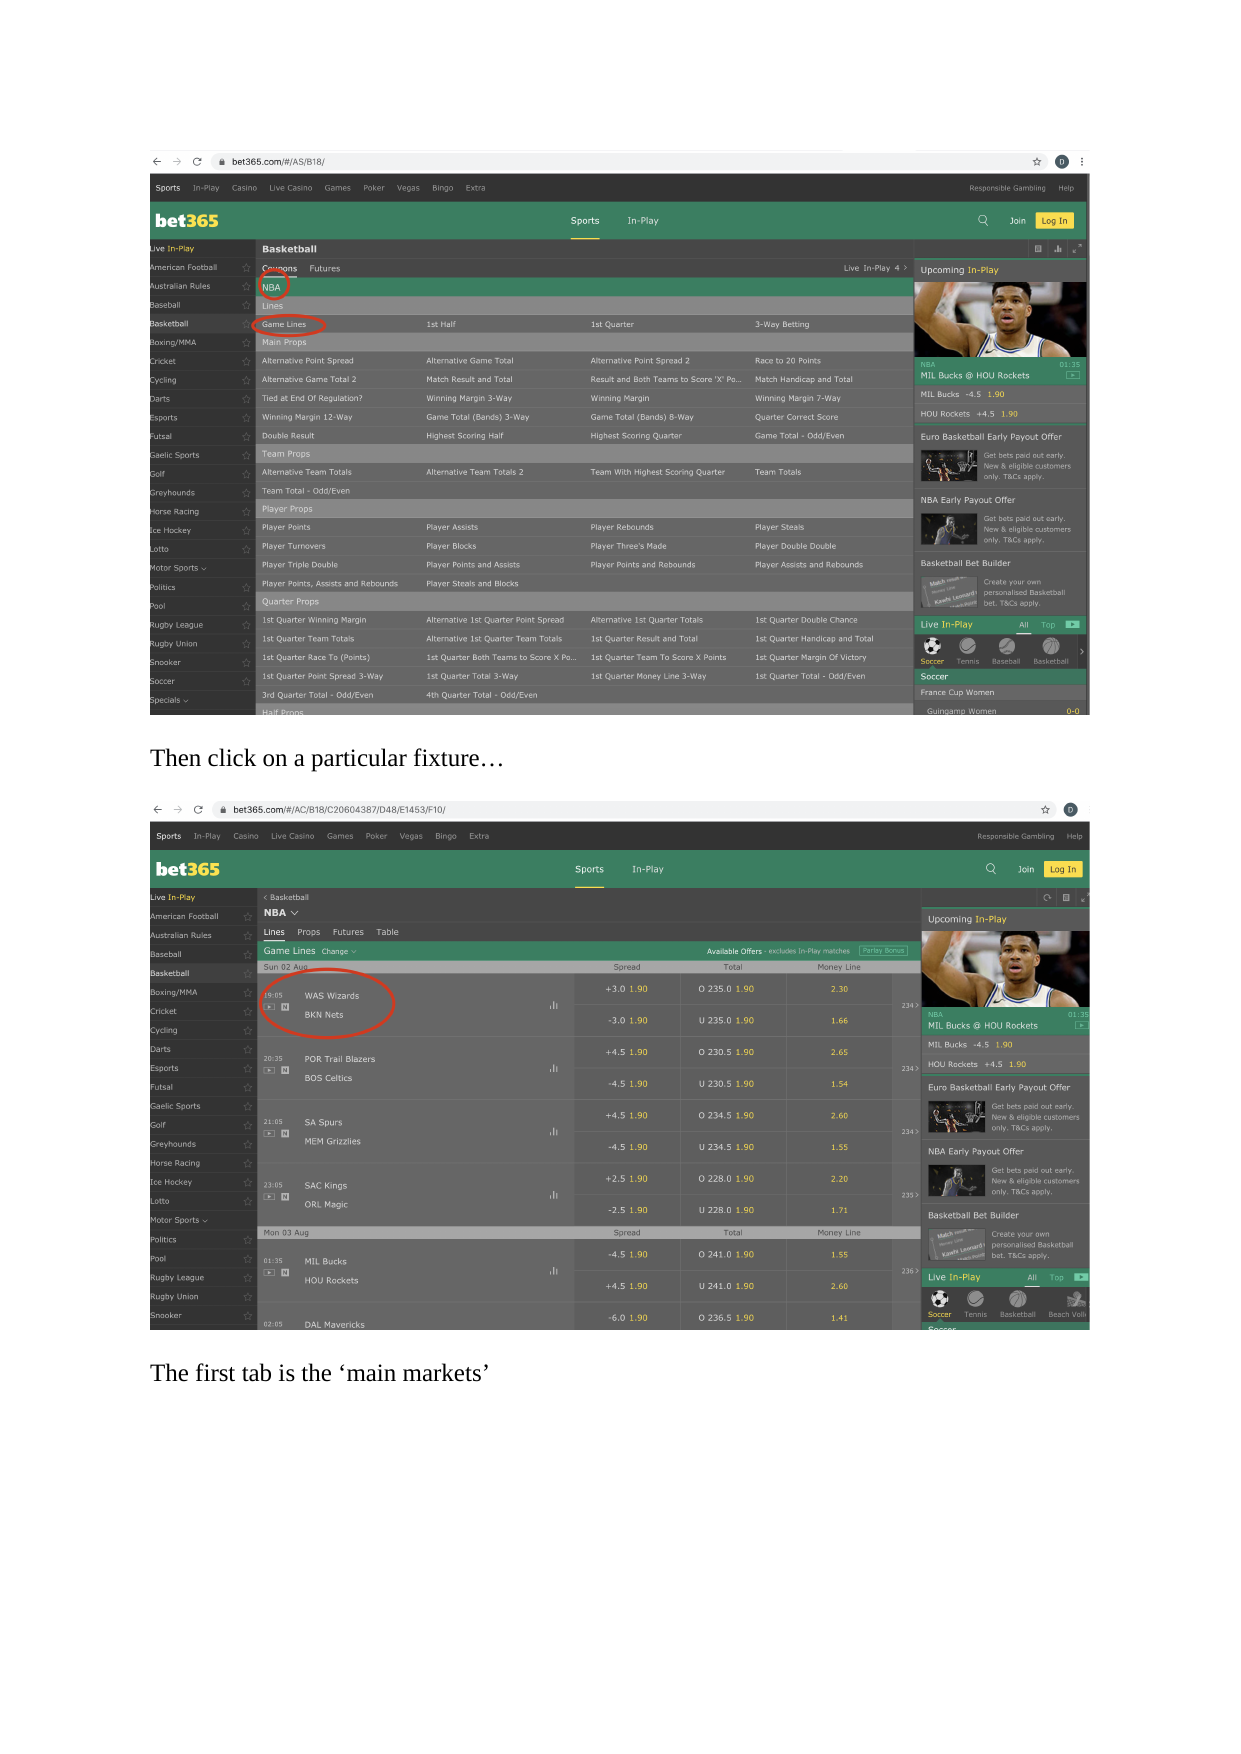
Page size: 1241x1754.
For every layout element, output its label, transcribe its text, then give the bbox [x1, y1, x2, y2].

picture [150, 801, 1090, 1330]
picture [150, 150, 1090, 715]
text The first tab is the ‘main markets’ [150, 1358, 1090, 1387]
text Then click on a particular fixture… [150, 743, 1090, 772]
